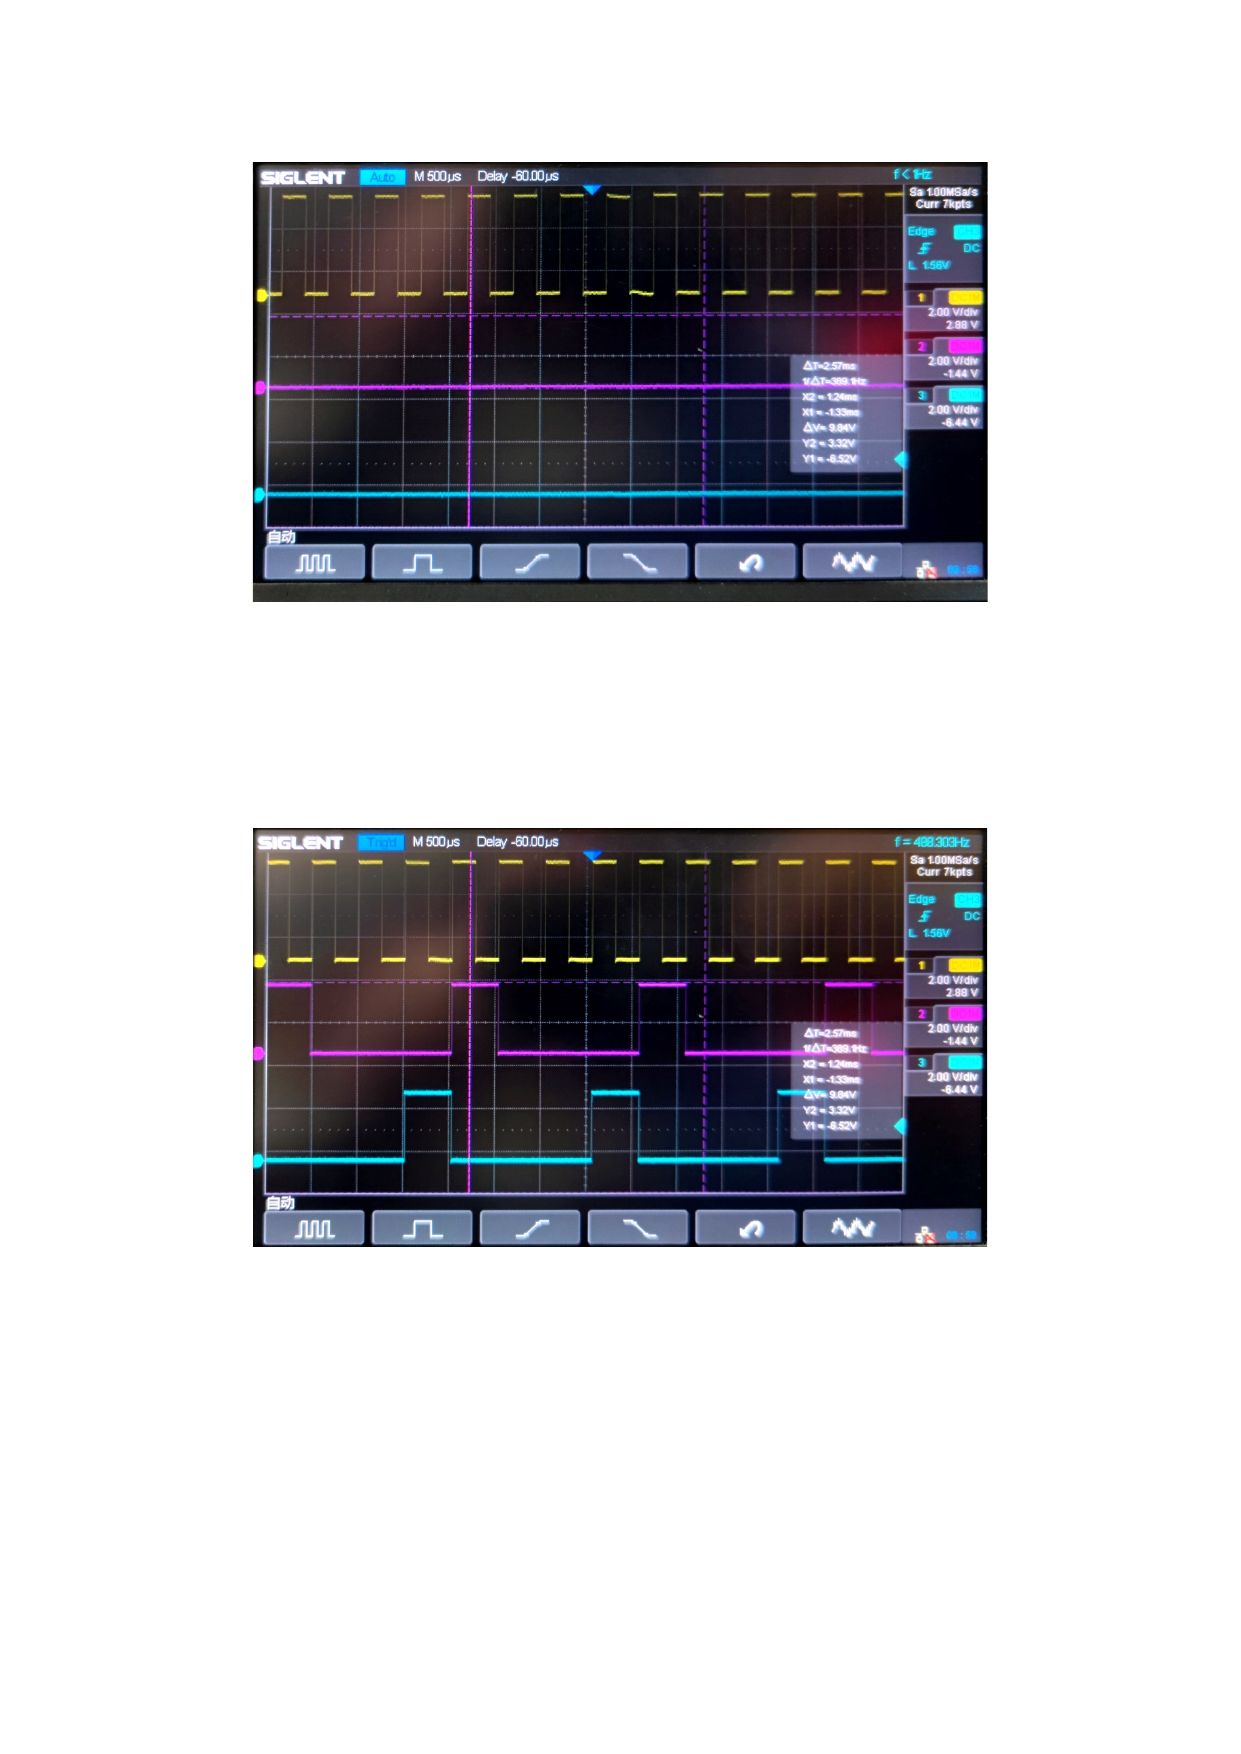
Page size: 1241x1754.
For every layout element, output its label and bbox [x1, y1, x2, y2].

picture [252, 162, 988, 602]
picture [253, 828, 988, 1247]
